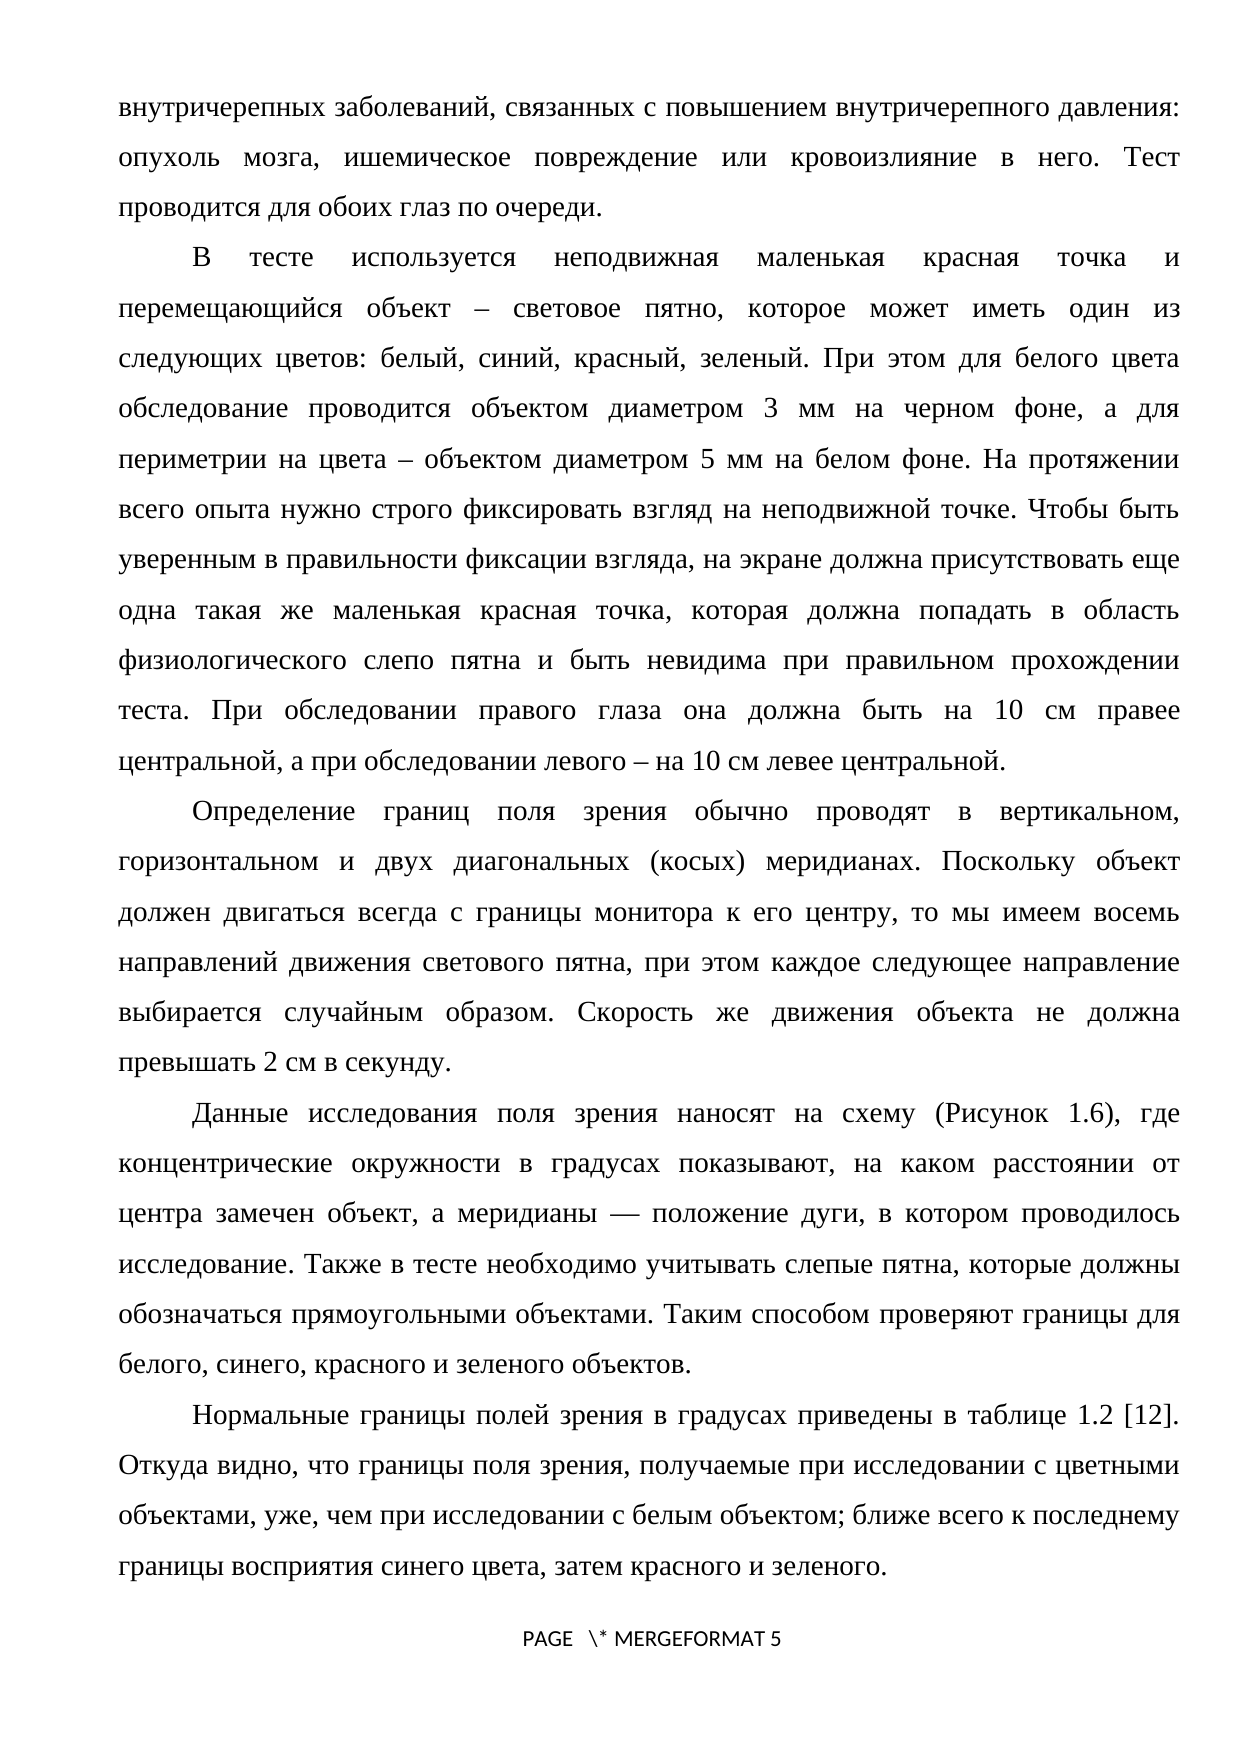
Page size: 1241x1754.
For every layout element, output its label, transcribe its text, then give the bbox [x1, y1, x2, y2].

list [118, 89, 1181, 223]
text Определение границ поля зрения обычно проводят в вертикальном, горизонтальном и двух диагональных (косых) меридианах. Поскольку объект должен двигаться всегда с границы монитора к его центру, то мы имеем восемь направлений движения светового пятна, при этом каждое следующее направление выбирается случайным образом. Скорость же движения объекта не должна превышать 2 см в секунду. [118, 793, 1181, 1078]
text В тесте используется неподвижная маленькая красная точка и перемещающийся объект – световое пятно, которое может иметь один из следующих цветов: белый, синий, красный, зеленый. При этом для белого цвета обследование проводится объектом диаметром 3 мм на черном фоне, а для периметрии на цвета – объектом диаметром 5 мм на белом фоне. На протяжении всего опыта нужно строго фиксировать взгляд на неподвижной точке. Чтобы быть уверенным в правильности фиксации взгляда, на экране должна присутствовать еще одна такая же маленькая красная точка, которая должна попадать в область физиологического слепо пятна и быть невидима при правильном прохождении теста. При обследовании правого глаза она должна быть на 10 см правее центральной, а при обследовании левого – на 10 см левее центральной. [118, 239, 1181, 776]
text Нормальные границы полей зрения в градусах приведены в таблице 1.2 [12]. Откуда видно, что границы поля зрения, получаемые при исследовании с цветными объектами, уже, чем при исследовании с белым объектом; ближе всего к последнему границы восприятия синего цвета, затем красного и зеленого. [118, 1397, 1181, 1581]
text Данные исследования поля зрения наносят на схему (Рисунок 1.6), где концентрические окружности в градусах показывают, на каком расстоянии от центра замечен объект, а меридианы — положение дуги, в котором проводилось исследование. Также в тесте необходимо учитывать слепые пятна, которые должны обозначаться прямоугольными объектами. Таким способом проверяют границы для белого, синего, красного и зеленого объектов. [118, 1095, 1181, 1380]
